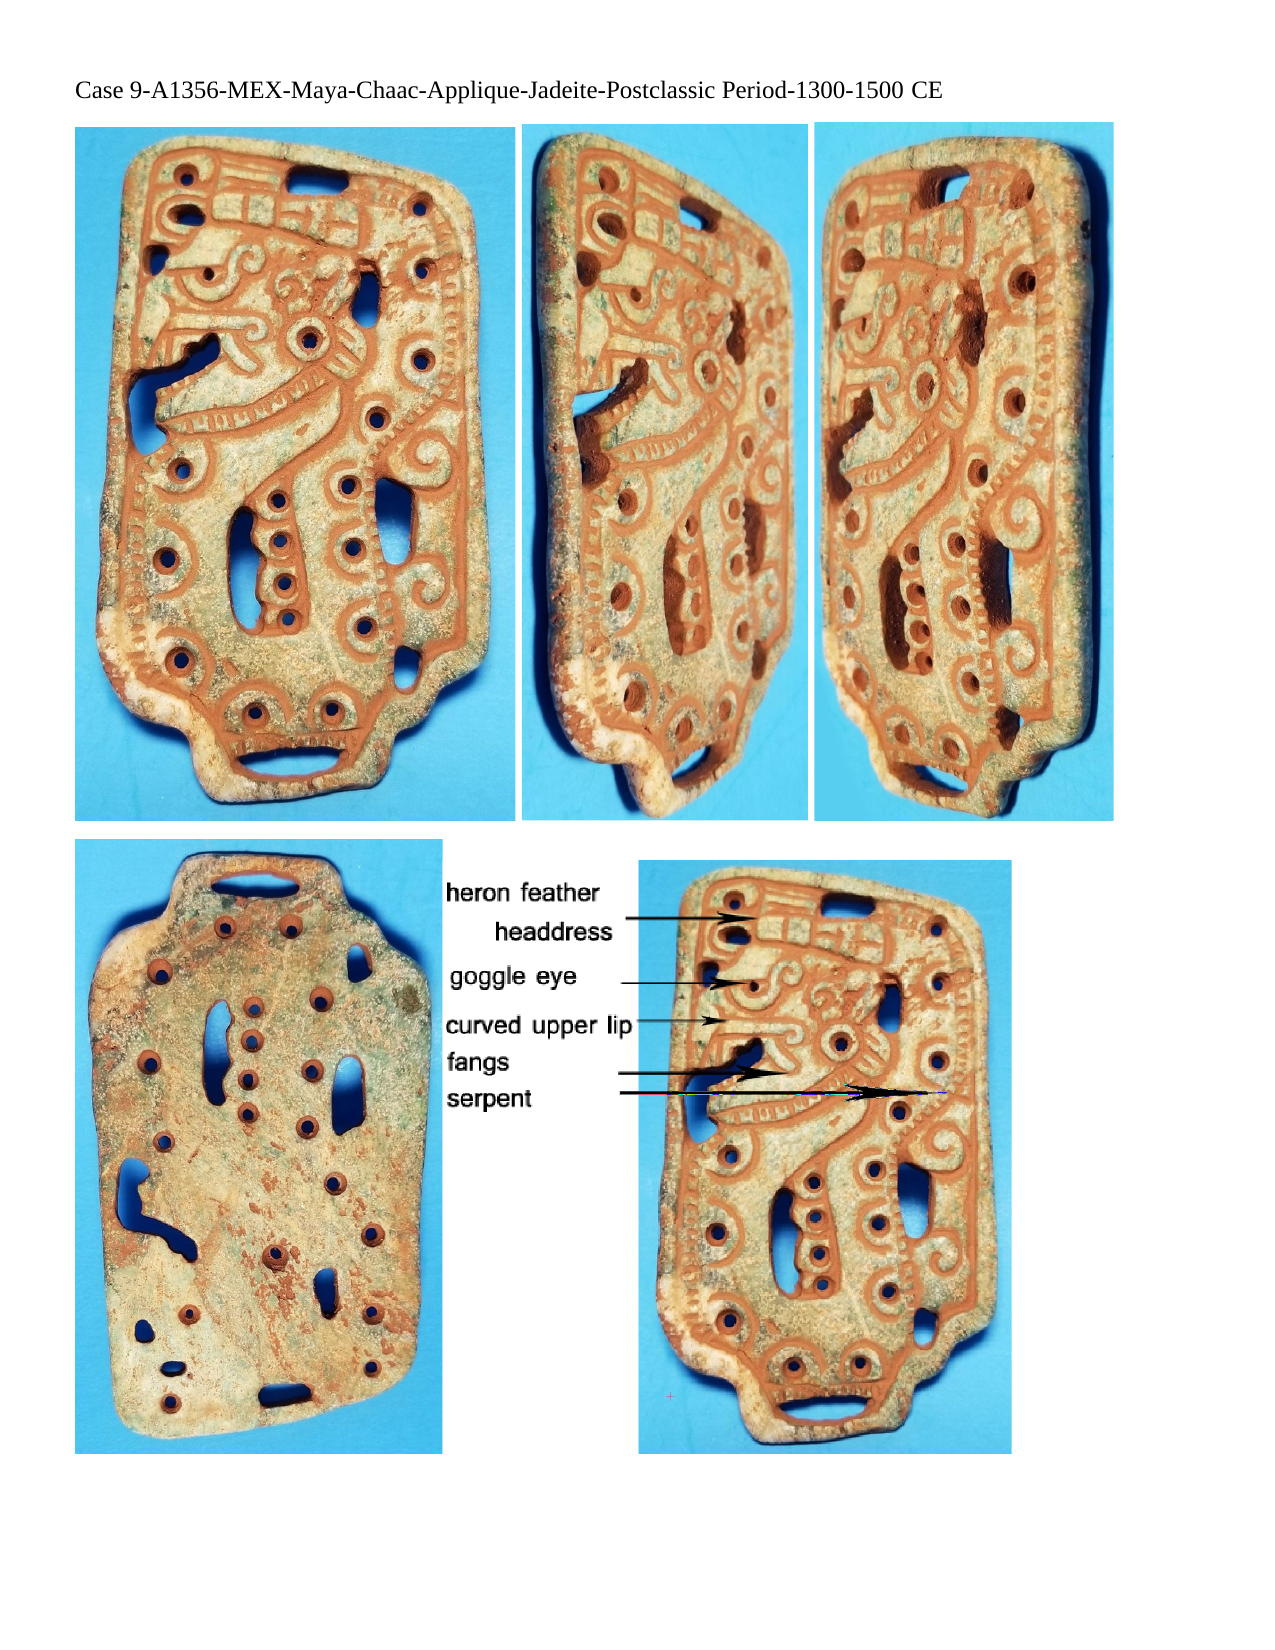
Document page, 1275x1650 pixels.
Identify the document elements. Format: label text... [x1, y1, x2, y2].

picture [814, 122, 1114, 821]
text Case 9-A1356-MEX-Maya-Chaac-Applique-Jadeite-Postclassic Period-1300-1500 CE [75, 75, 904, 104]
picture [75, 127, 516, 821]
text Case 9-A1356-MEX-Maya-Chaac-Applique-Jadeite-Postclassic Period-1300-1500 CE [911, 75, 1200, 104]
picture [75, 839, 1012, 1454]
